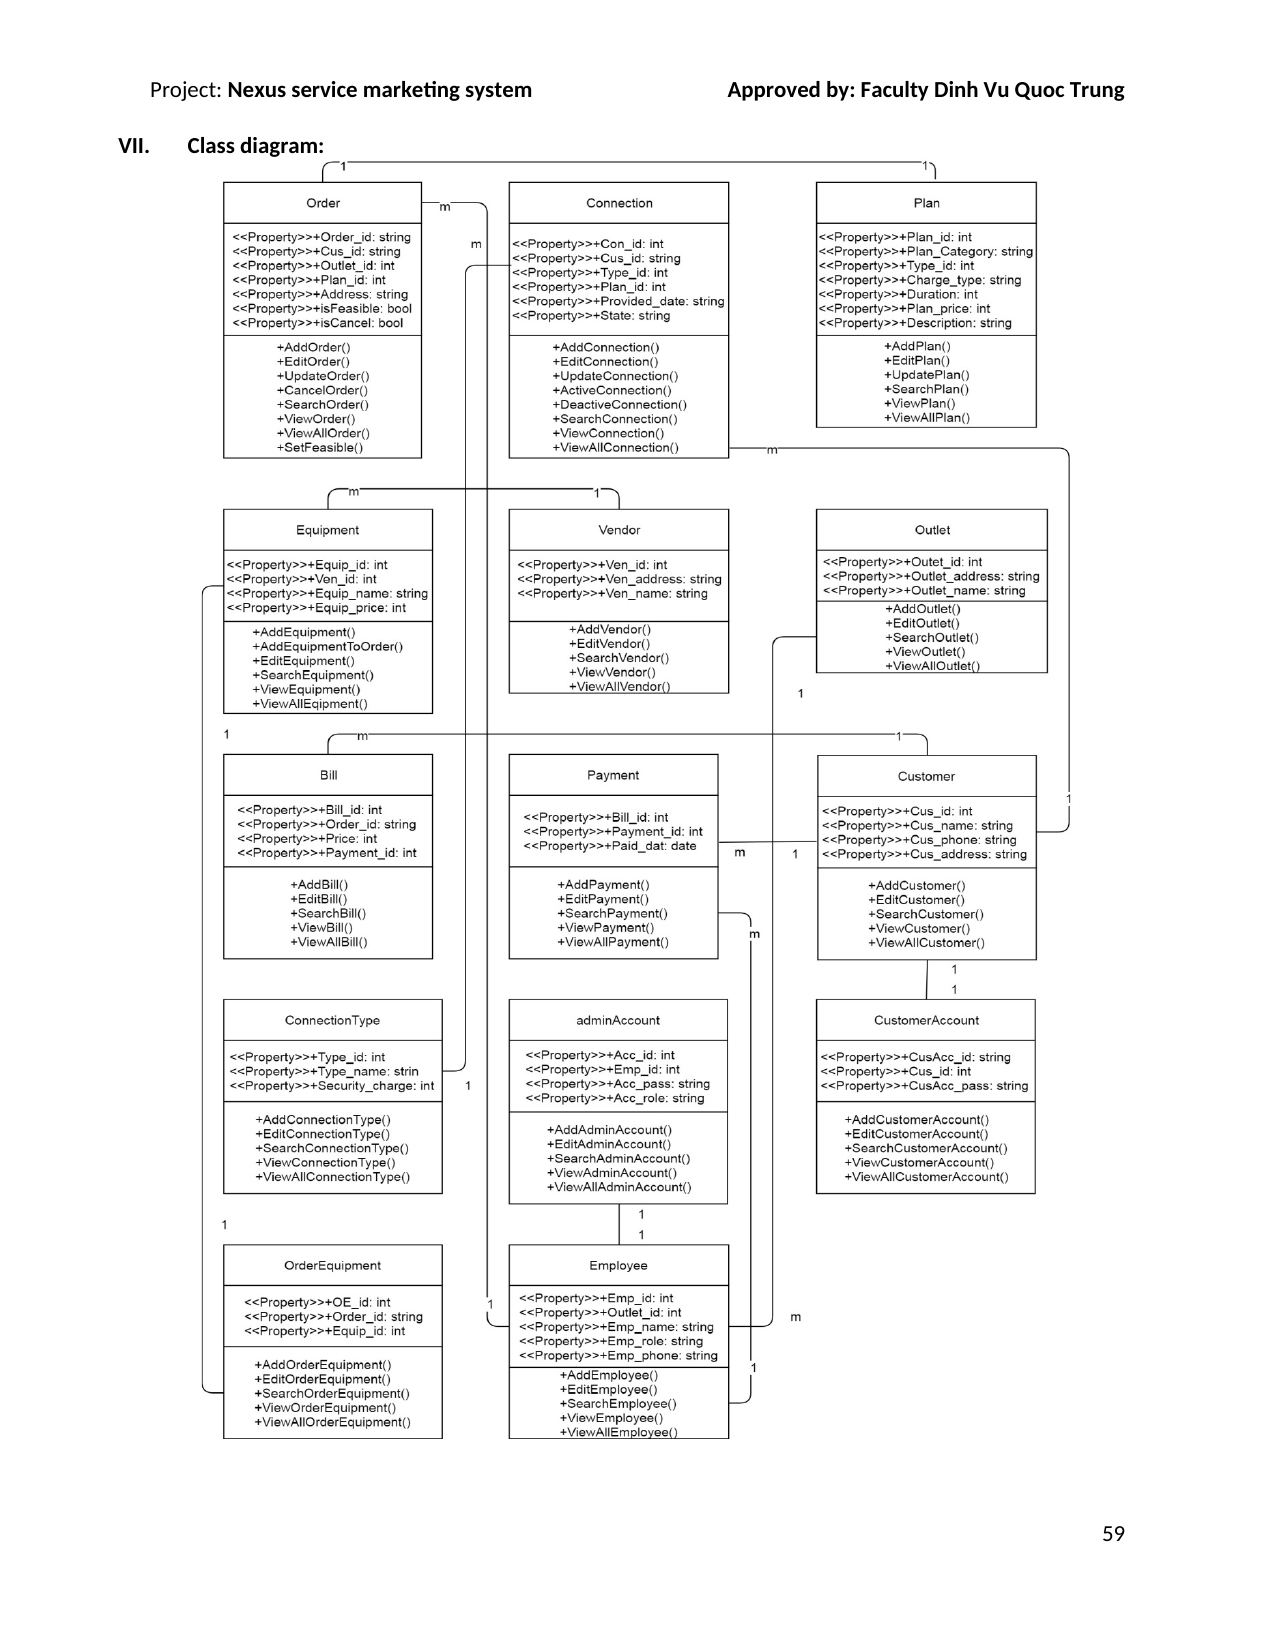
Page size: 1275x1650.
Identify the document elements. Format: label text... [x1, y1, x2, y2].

picture [201, 159, 1074, 1439]
list Class diagram: [150, 131, 1125, 159]
